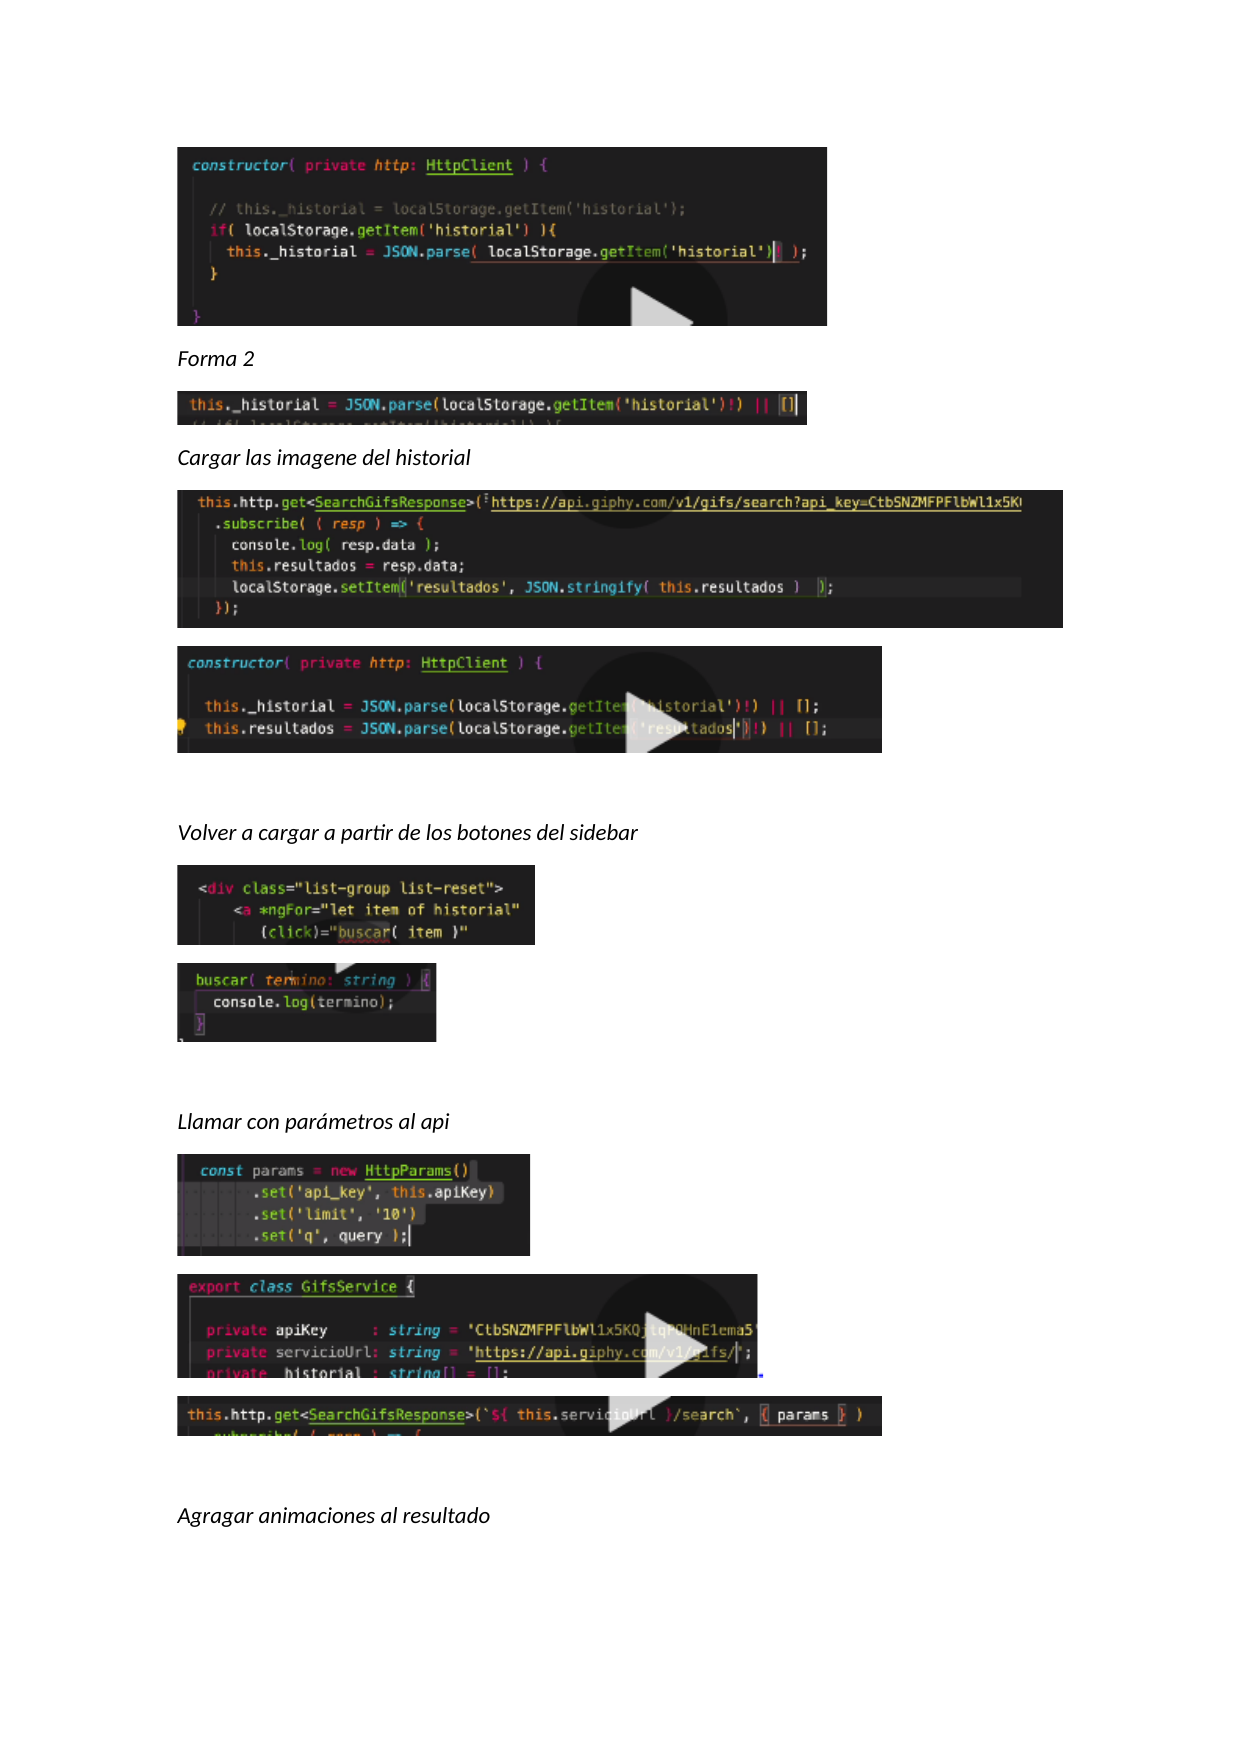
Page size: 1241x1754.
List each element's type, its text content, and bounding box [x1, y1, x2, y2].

text Volver a cargar a partir de los botones del sidebar [177, 818, 1063, 846]
text Forma 2 [177, 344, 1063, 373]
picture [177, 963, 437, 1042]
picture [177, 147, 828, 326]
text Llamar con parámetros al api [177, 1107, 1063, 1135]
text Agragar animaciones al resultado [177, 1501, 1063, 1529]
text Cargar las imagene del historial [177, 443, 1063, 471]
picture [177, 865, 535, 945]
picture [177, 1154, 531, 1256]
picture [177, 1274, 764, 1378]
picture [177, 391, 807, 425]
picture [177, 646, 882, 753]
picture [177, 490, 1063, 628]
picture [177, 1396, 882, 1436]
